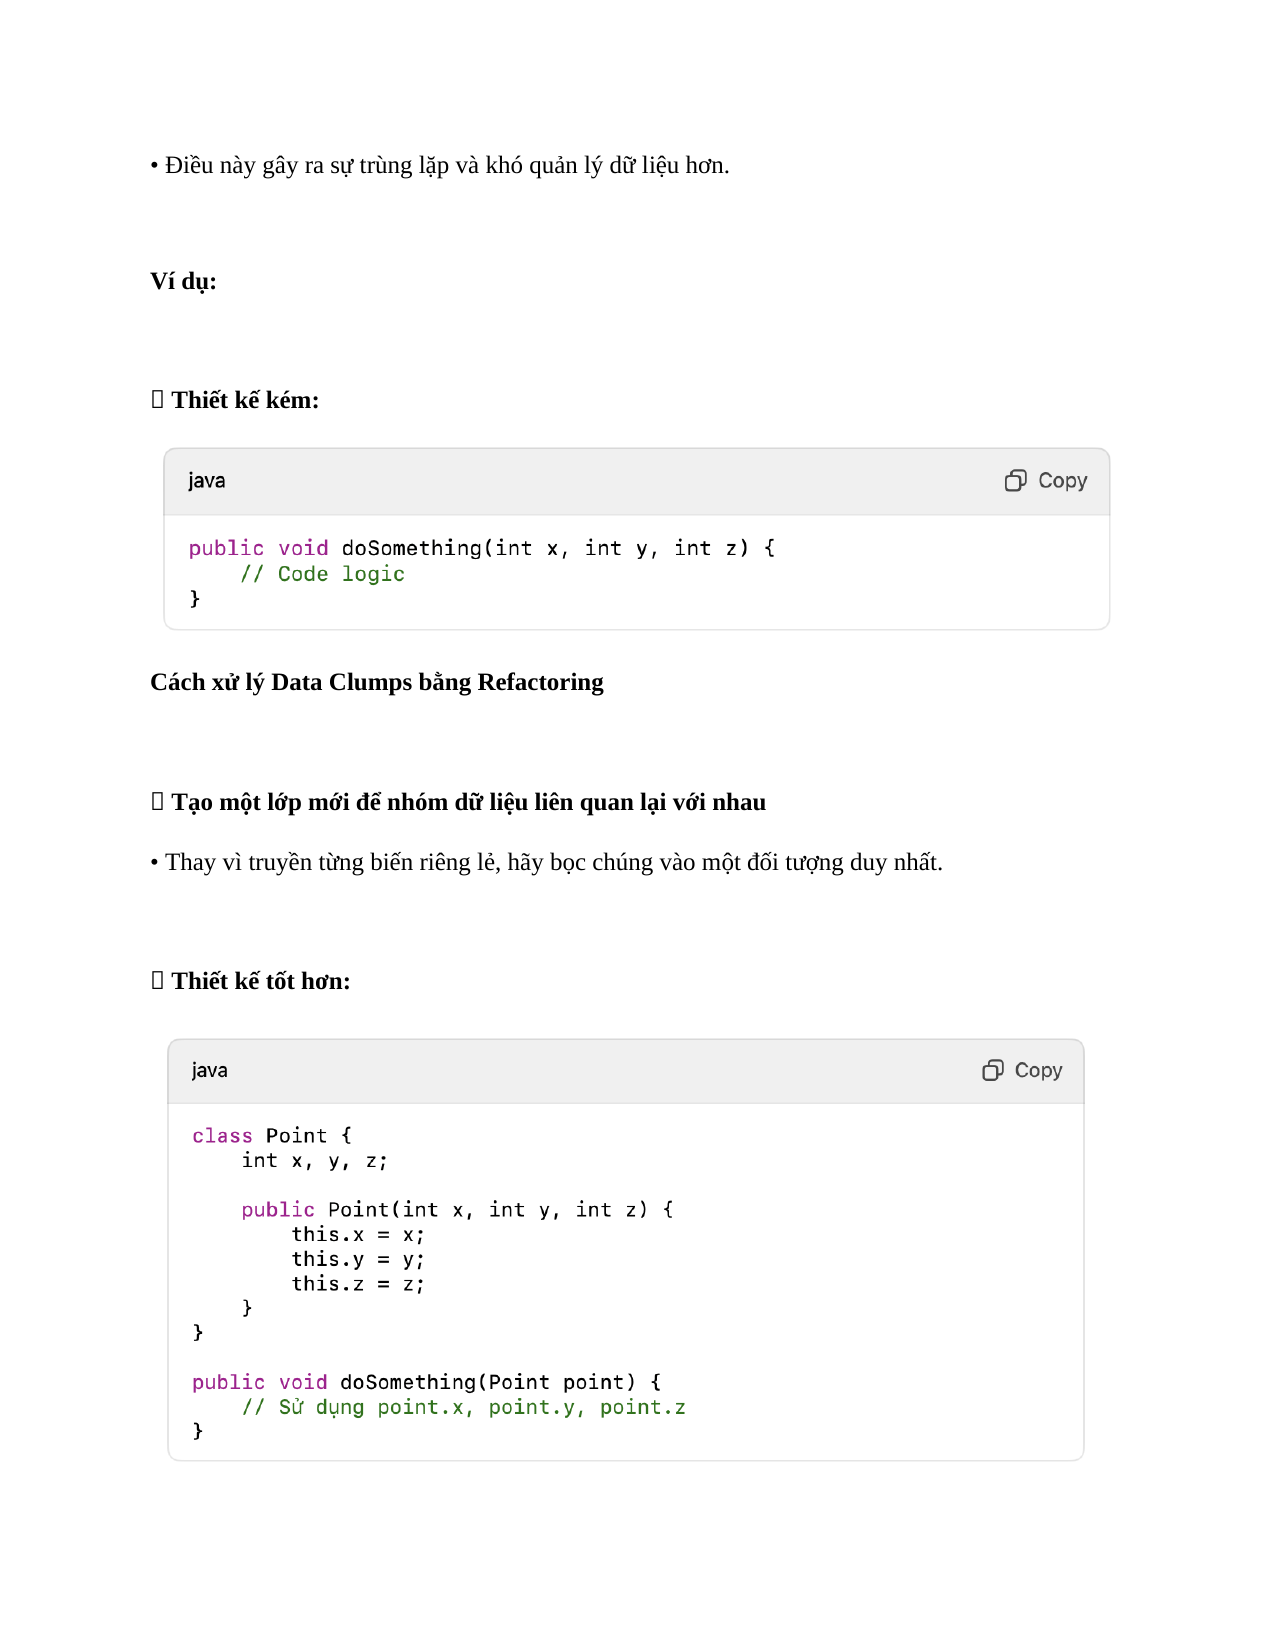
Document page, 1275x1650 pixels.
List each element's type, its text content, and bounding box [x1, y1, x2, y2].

picture [150, 1025, 1125, 1472]
picture [150, 445, 1125, 634]
text ✅ Tạo một lớp mới để nhóm dữ liệu liên quan lại với nhau [150, 783, 1125, 817]
text • Điều này gây ra sự trùng lặp và khó quản lý dữ liệu hơn. [150, 150, 1125, 179]
text ❌ Thiết kế kém: [150, 382, 1125, 416]
text • Thay vì truyền từng biến riêng lẻ, hãy bọc chúng vào một đối tượng duy nhất. [150, 847, 1125, 875]
text Cách xử lý Data Clumps bằng Refactoring [150, 667, 1125, 696]
text ✅ Thiết kế tốt hơn: [150, 962, 1125, 996]
text Ví dụ: [150, 266, 1125, 294]
